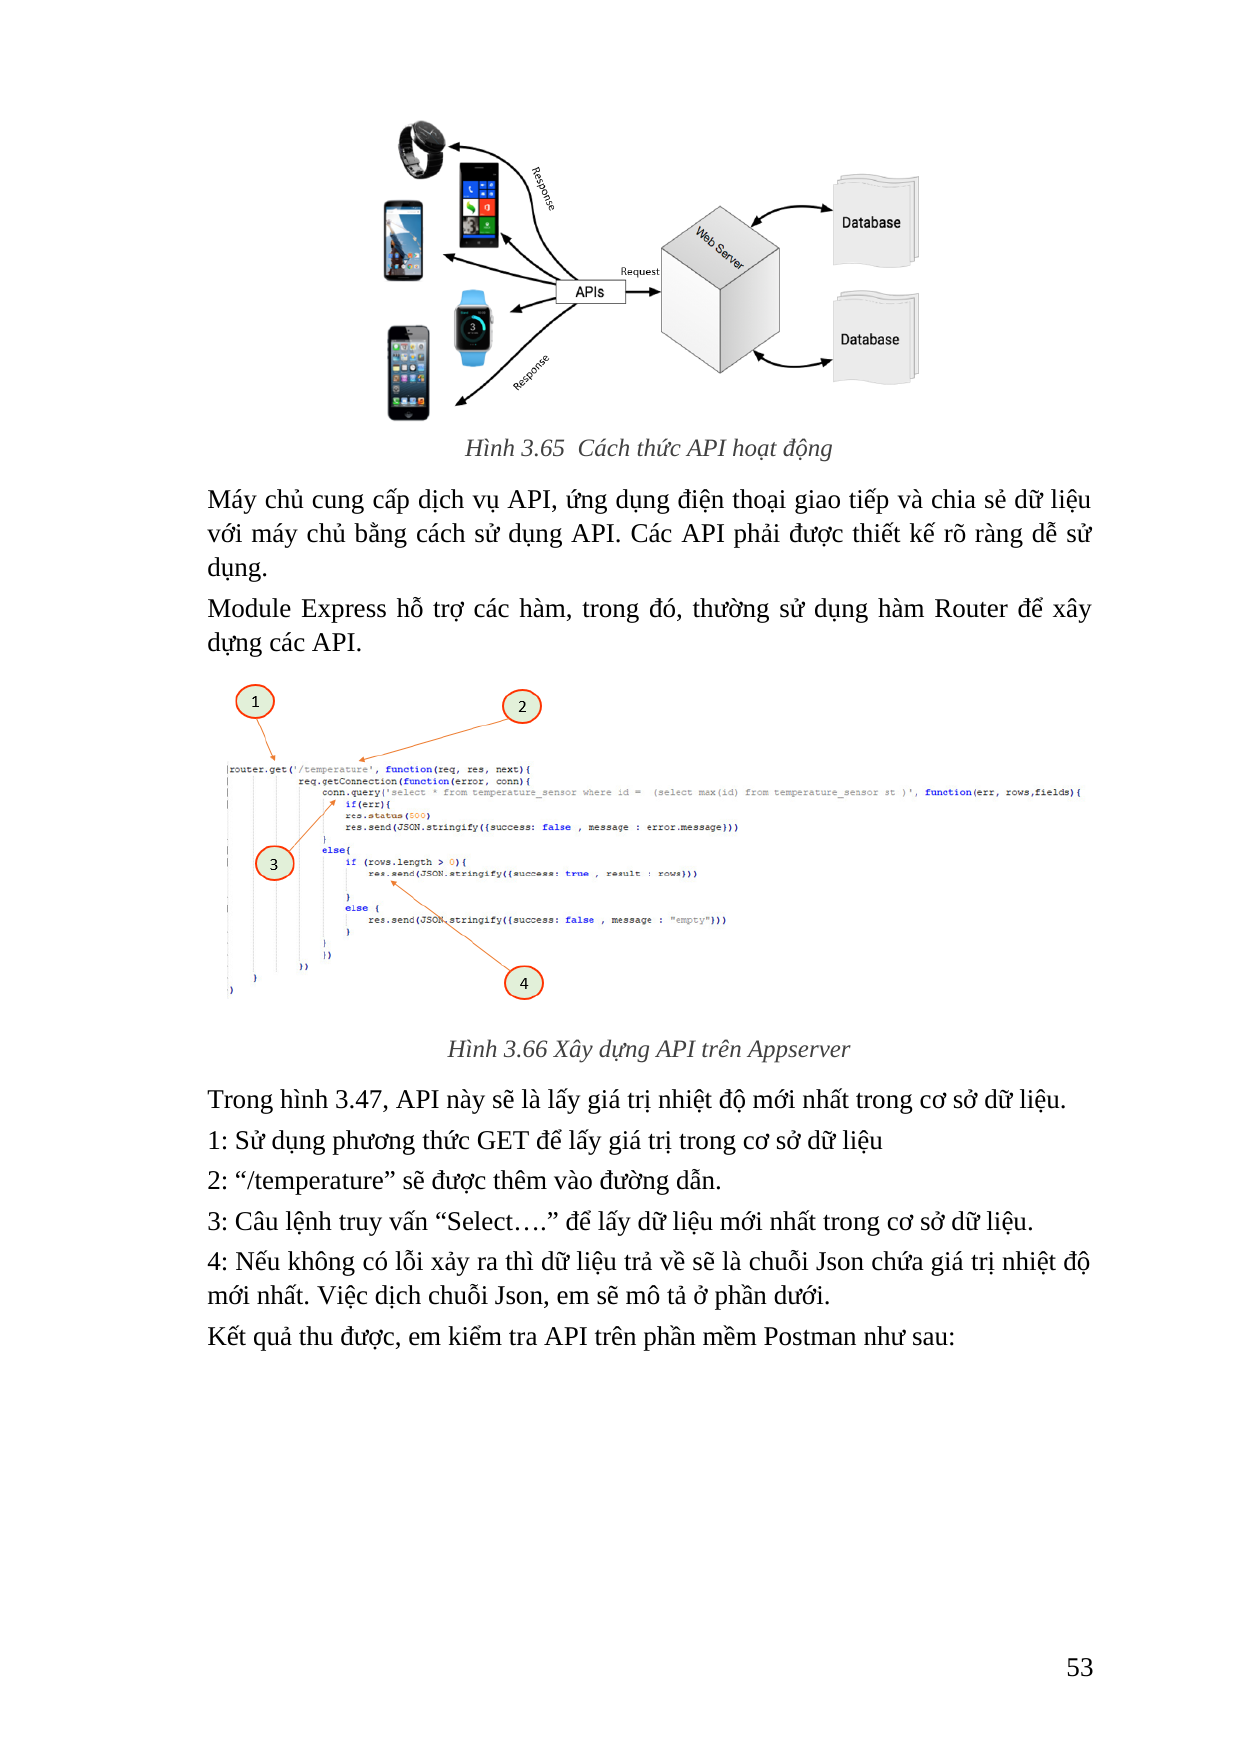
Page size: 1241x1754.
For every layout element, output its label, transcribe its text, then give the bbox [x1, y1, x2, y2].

picture [207, 666, 1094, 1025]
picture [359, 118, 941, 424]
text 2: “/temperature” sẽ được thêm vào đường dẫn. [207, 1164, 1093, 1195]
text 1: Sử dụng phương thức GET để lấy giá trị trong cơ sở dữ liệu [207, 1124, 1093, 1155]
text Máy chủ cung cấp dịch vụ API, ứng dụng điện thoại giao tiếp và chia sẻ dữ liệu với máy chủ bằng cách sử dụng API. Các API phải được thiết kế rõ ràng dễ sử dụng. [207, 483, 1093, 582]
text 4: Nếu không có lỗi xảy ra thì dữ liệu trả về sẽ là chuỗi Json chứa giá trị nhiệt độ mới nhất. Việc dịch chuỗi Json, em sẽ mô tả ở phần dưới. [207, 1245, 1093, 1310]
text Kết quả thu được, em kiểm tra API trên phần mềm Postman như sau: [207, 1319, 1093, 1351]
text 3: Câu lệnh truy vấn “Select….” để lấy dữ liệu mới nhất trong cơ sở dữ liệu. [207, 1204, 1093, 1236]
text Trong hình 3.47, API này sẽ là lấy giá trị nhiệt độ mới nhất trong cơ sở dữ liệu. [207, 1083, 1093, 1114]
text Module Express hỗ trợ các hàm, trong đó, thường sử dụng hàm Router để xây dựng các API. [207, 592, 1093, 657]
